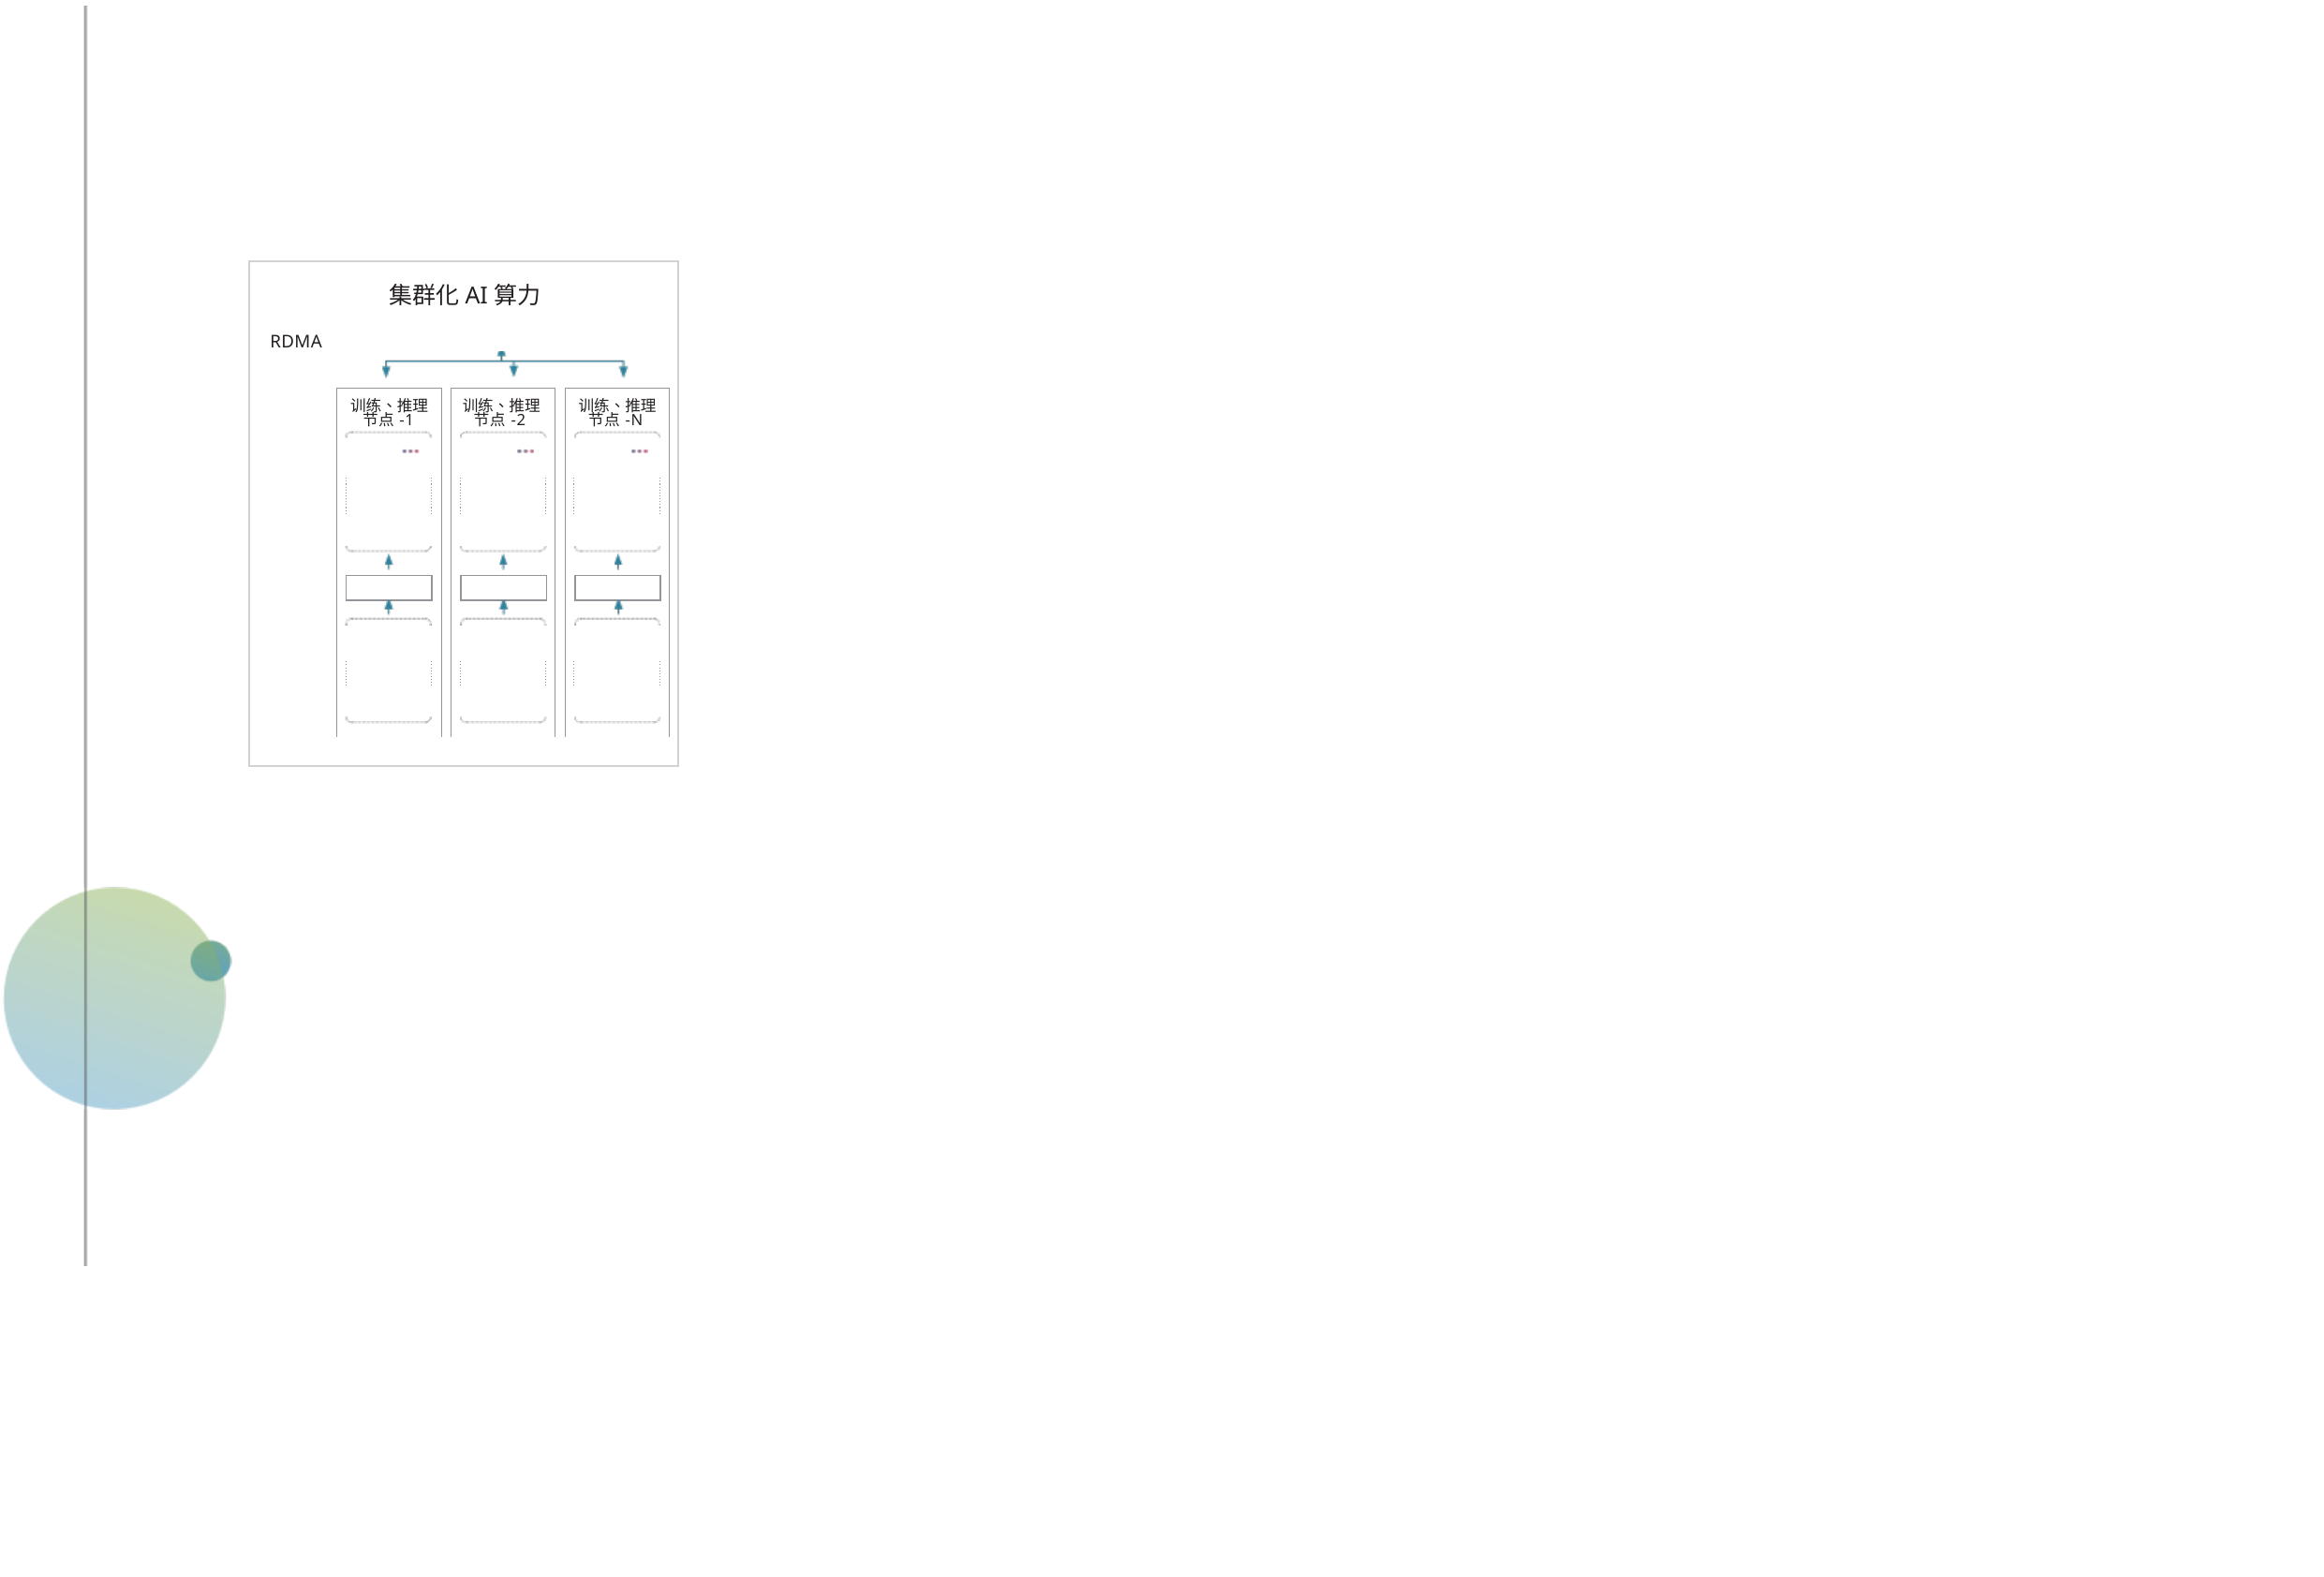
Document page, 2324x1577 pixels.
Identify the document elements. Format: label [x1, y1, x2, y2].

picture [402, 449, 420, 454]
picture [573, 546, 661, 553]
picture [459, 546, 547, 553]
picture [573, 431, 661, 438]
picture [573, 716, 661, 724]
picture [345, 546, 433, 553]
picture [516, 449, 534, 454]
picture [630, 449, 648, 454]
picture [345, 431, 433, 438]
picture [459, 431, 547, 438]
picture [459, 716, 547, 724]
picture [459, 600, 547, 626]
picture [614, 553, 623, 570]
picture [384, 553, 393, 570]
picture [381, 351, 629, 379]
picture [499, 553, 509, 570]
picture [345, 600, 433, 626]
picture [345, 716, 433, 724]
picture [573, 600, 661, 626]
picture [0, 6, 233, 1266]
